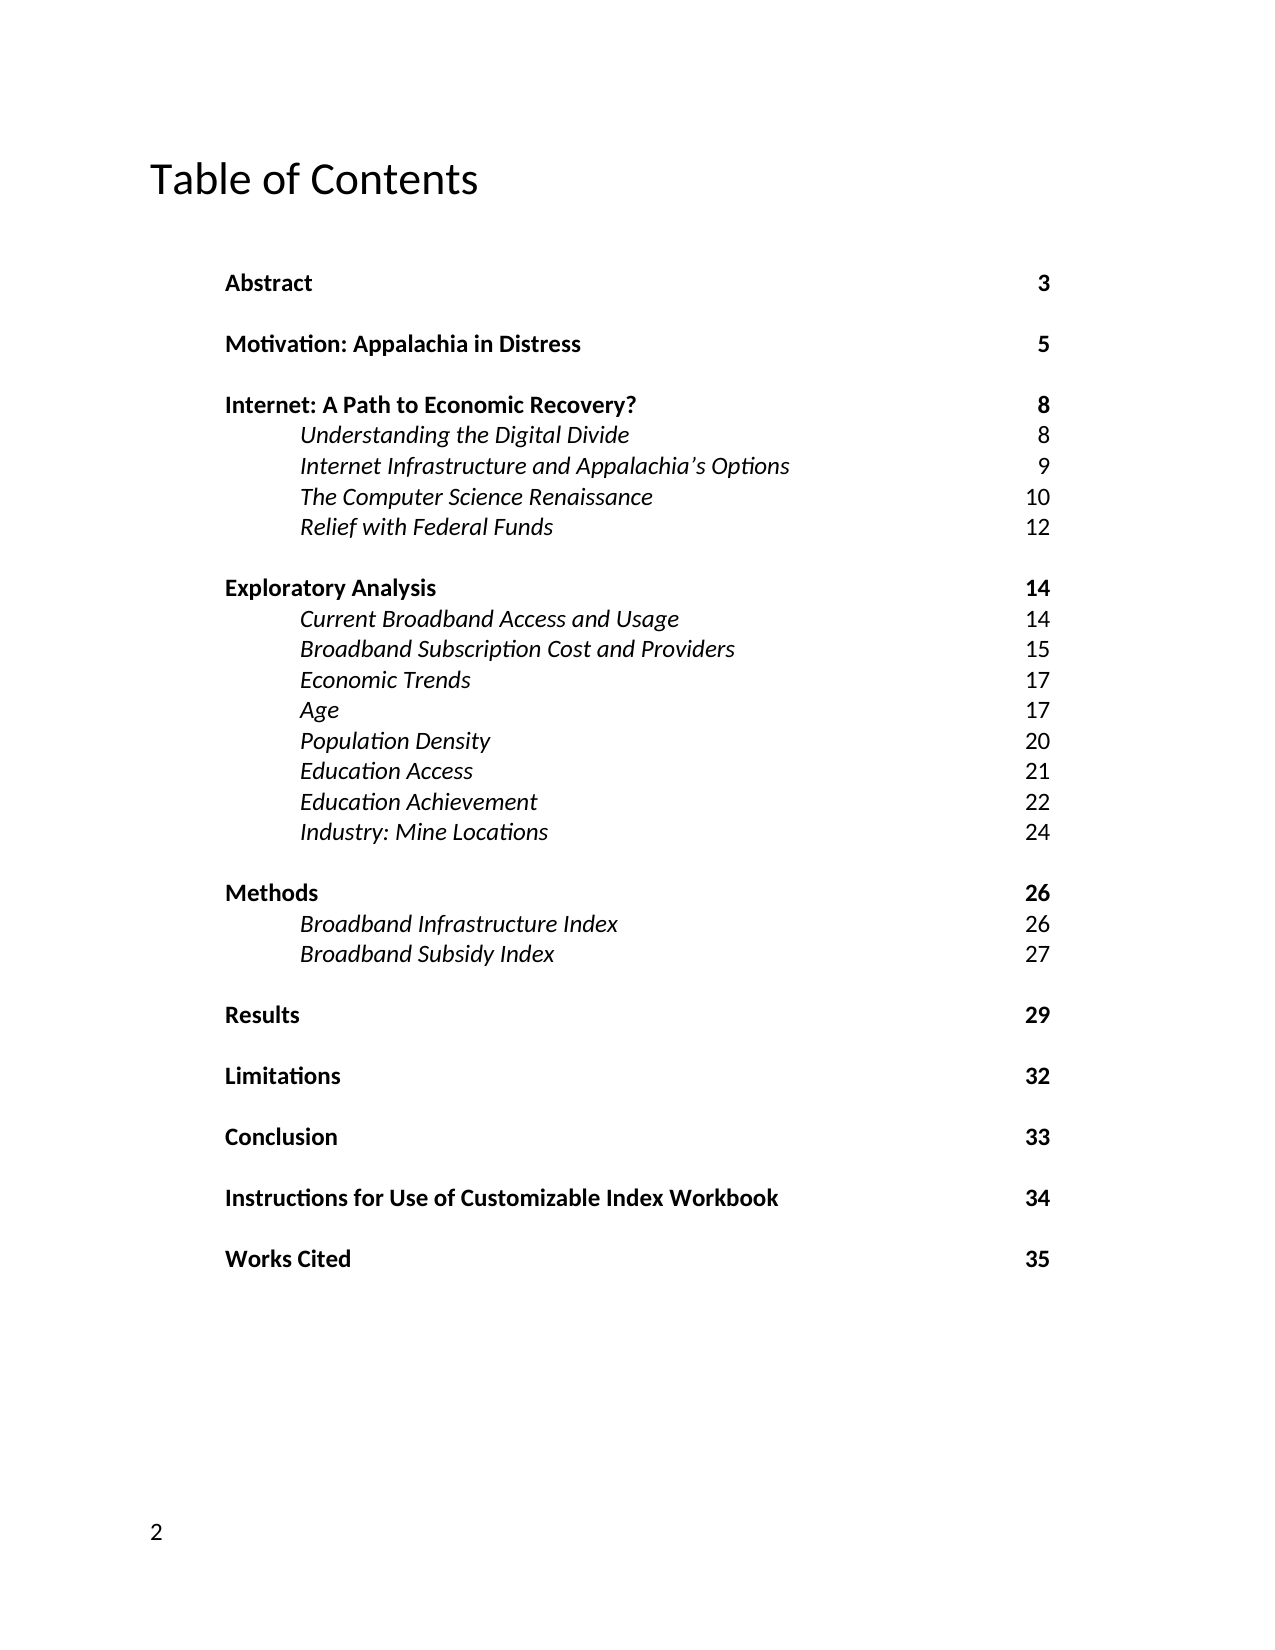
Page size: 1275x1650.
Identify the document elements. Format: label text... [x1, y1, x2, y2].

text Economic Trends 17 [225, 664, 1125, 694]
text Limitations 32 [150, 1061, 1125, 1091]
text Internet: A Path to Economic Recovery? 8 [150, 389, 1125, 419]
text Conclusion 33 [150, 1122, 1125, 1152]
text Results 29 [150, 999, 1125, 1030]
text Age 17 [225, 694, 1125, 725]
text Relief with Federal Funds 12 [225, 511, 1125, 542]
text Education Achievement 22 [225, 786, 1125, 816]
text Understanding the Digital Divide 8 [225, 419, 1125, 450]
text Internet Infrastructure and Appalachia’s Options 9 [225, 450, 1125, 481]
text Population Density 20 [225, 725, 1125, 755]
text Motivation: Appalachia in Distress 5 [150, 328, 1125, 358]
text Broadband Subsidy Index 27 [225, 938, 1125, 969]
text Exploratory Analysis 14 [150, 572, 1125, 603]
text Current Broadband Access and Usage 14 [225, 603, 1125, 633]
text The Computer Science Renaissance 10 [225, 481, 1125, 511]
text Broadband Subscription Cost and Providers 15 [225, 633, 1125, 664]
text Works Cited 35 [150, 1244, 1125, 1274]
text Industry: Mine Locations 24 [225, 816, 1125, 847]
text Abstract 3 [150, 267, 1125, 297]
text Table of Contents [150, 150, 1125, 206]
text Education Access 21 [225, 755, 1125, 786]
text Methods 26 [150, 877, 1125, 908]
text Instructions for Use of Customizable Index Workbook 34 [150, 1183, 1125, 1213]
text Broadband Infrastructure Index 26 [225, 908, 1125, 938]
